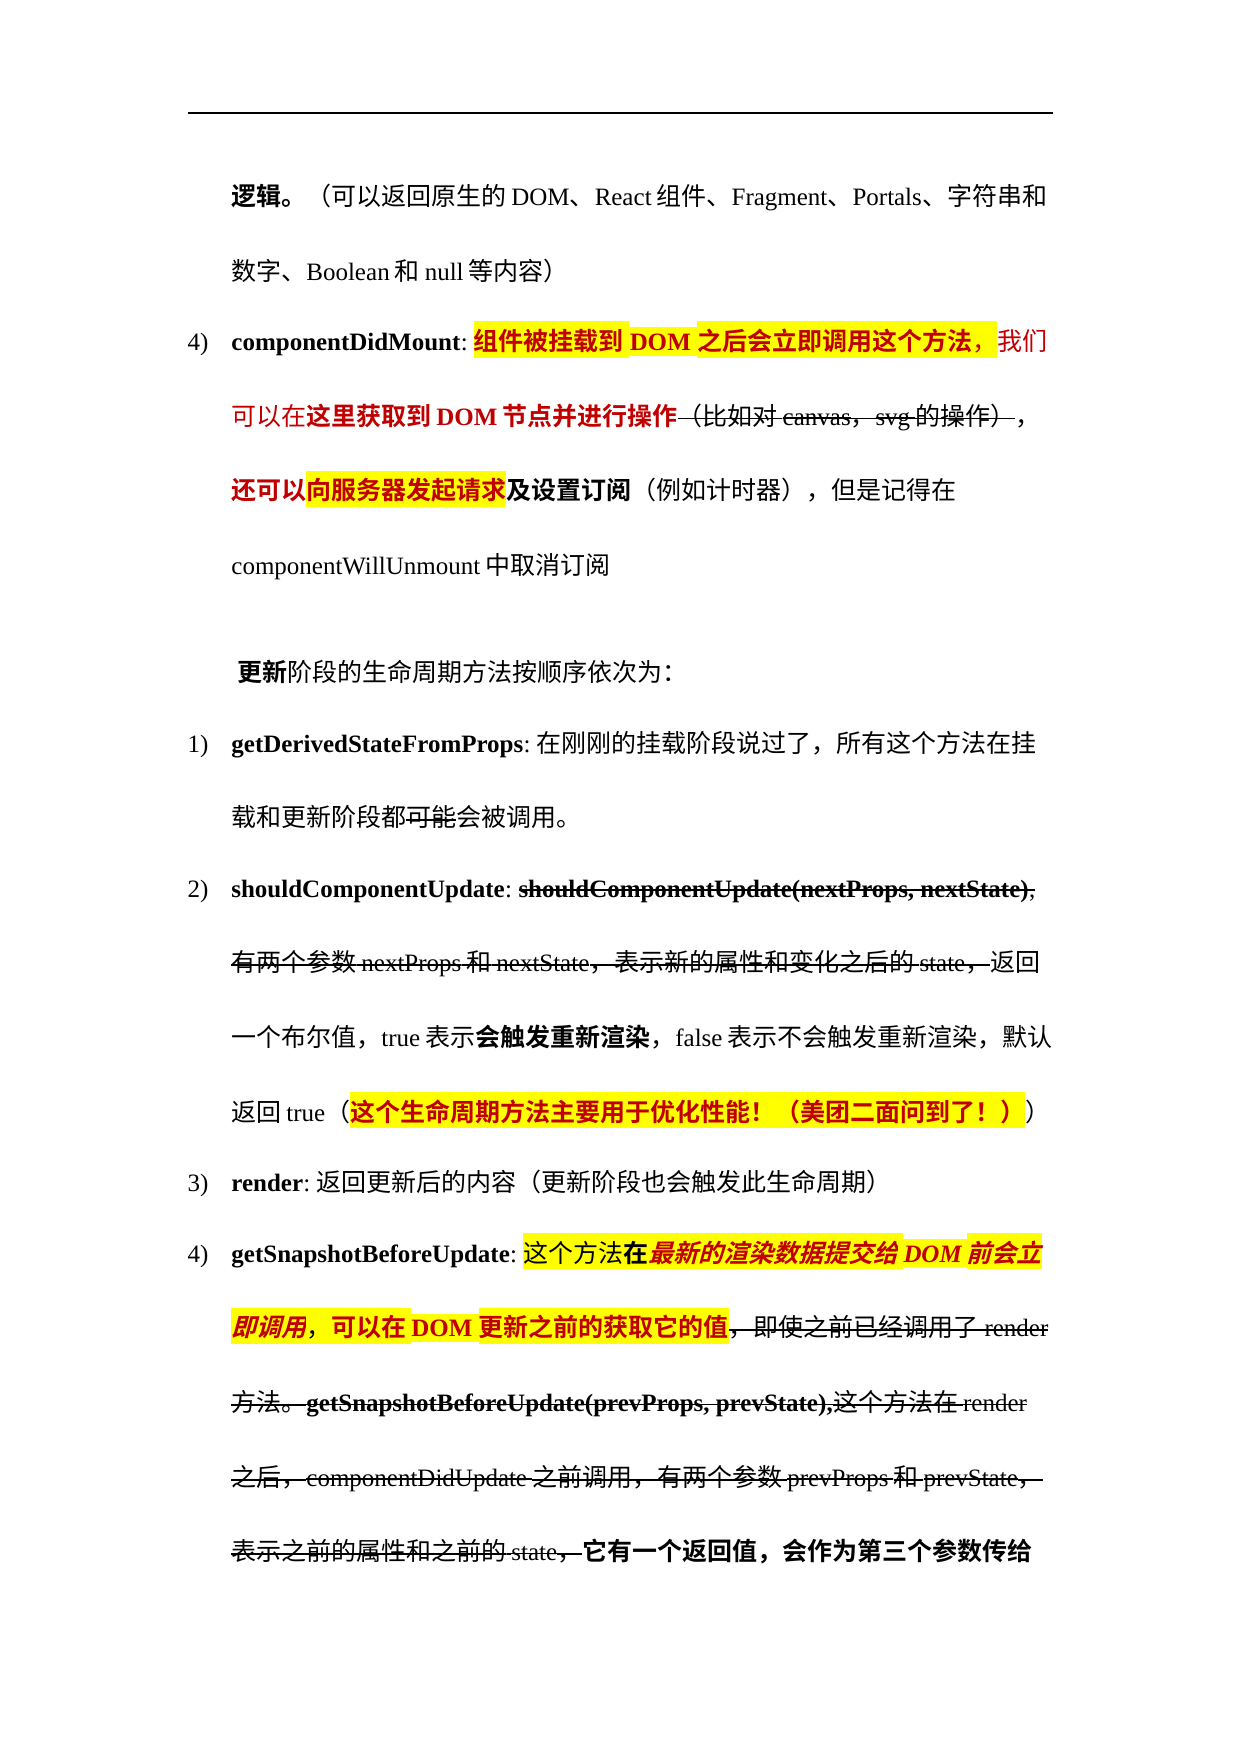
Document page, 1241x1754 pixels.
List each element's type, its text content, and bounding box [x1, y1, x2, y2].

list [187, 1219, 1053, 1582]
list render: 返回更新后的内容（更新阶段也会触发此生命周期） [187, 1148, 1053, 1213]
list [187, 162, 1053, 302]
list getDerivedStateFromProps: 在刚刚的挂载阶段说过了，所有这个方法在挂载和更新阶段都可能会被调用。 [187, 709, 1053, 848]
list shouldComponentUpdate: shouldComponentUpdate(nextProps, nextState),有两个参数nextProps和nextState，表示新的属性和变化之后的state，返回一个布尔值，true表示会触发重新渲染，false表示不会触发重新渲染，默认返回true（这个生命周期方法主要用于优化性能！（美团二面问到了！）） [187, 854, 1053, 1143]
text 更新阶段的生命周期方法按顺序依次为： [187, 638, 1053, 703]
list componentDidMount: 组件被挂载到 DOM 之后会立即调用这个方法，我们可以在这里获取到DOM节点并进行操作（比如对canvas，svg的操作），还可以向服务器发起请求及设置订阅（例如计时器），但是记得在componentWillUnmount中取消订阅 [187, 307, 1053, 596]
